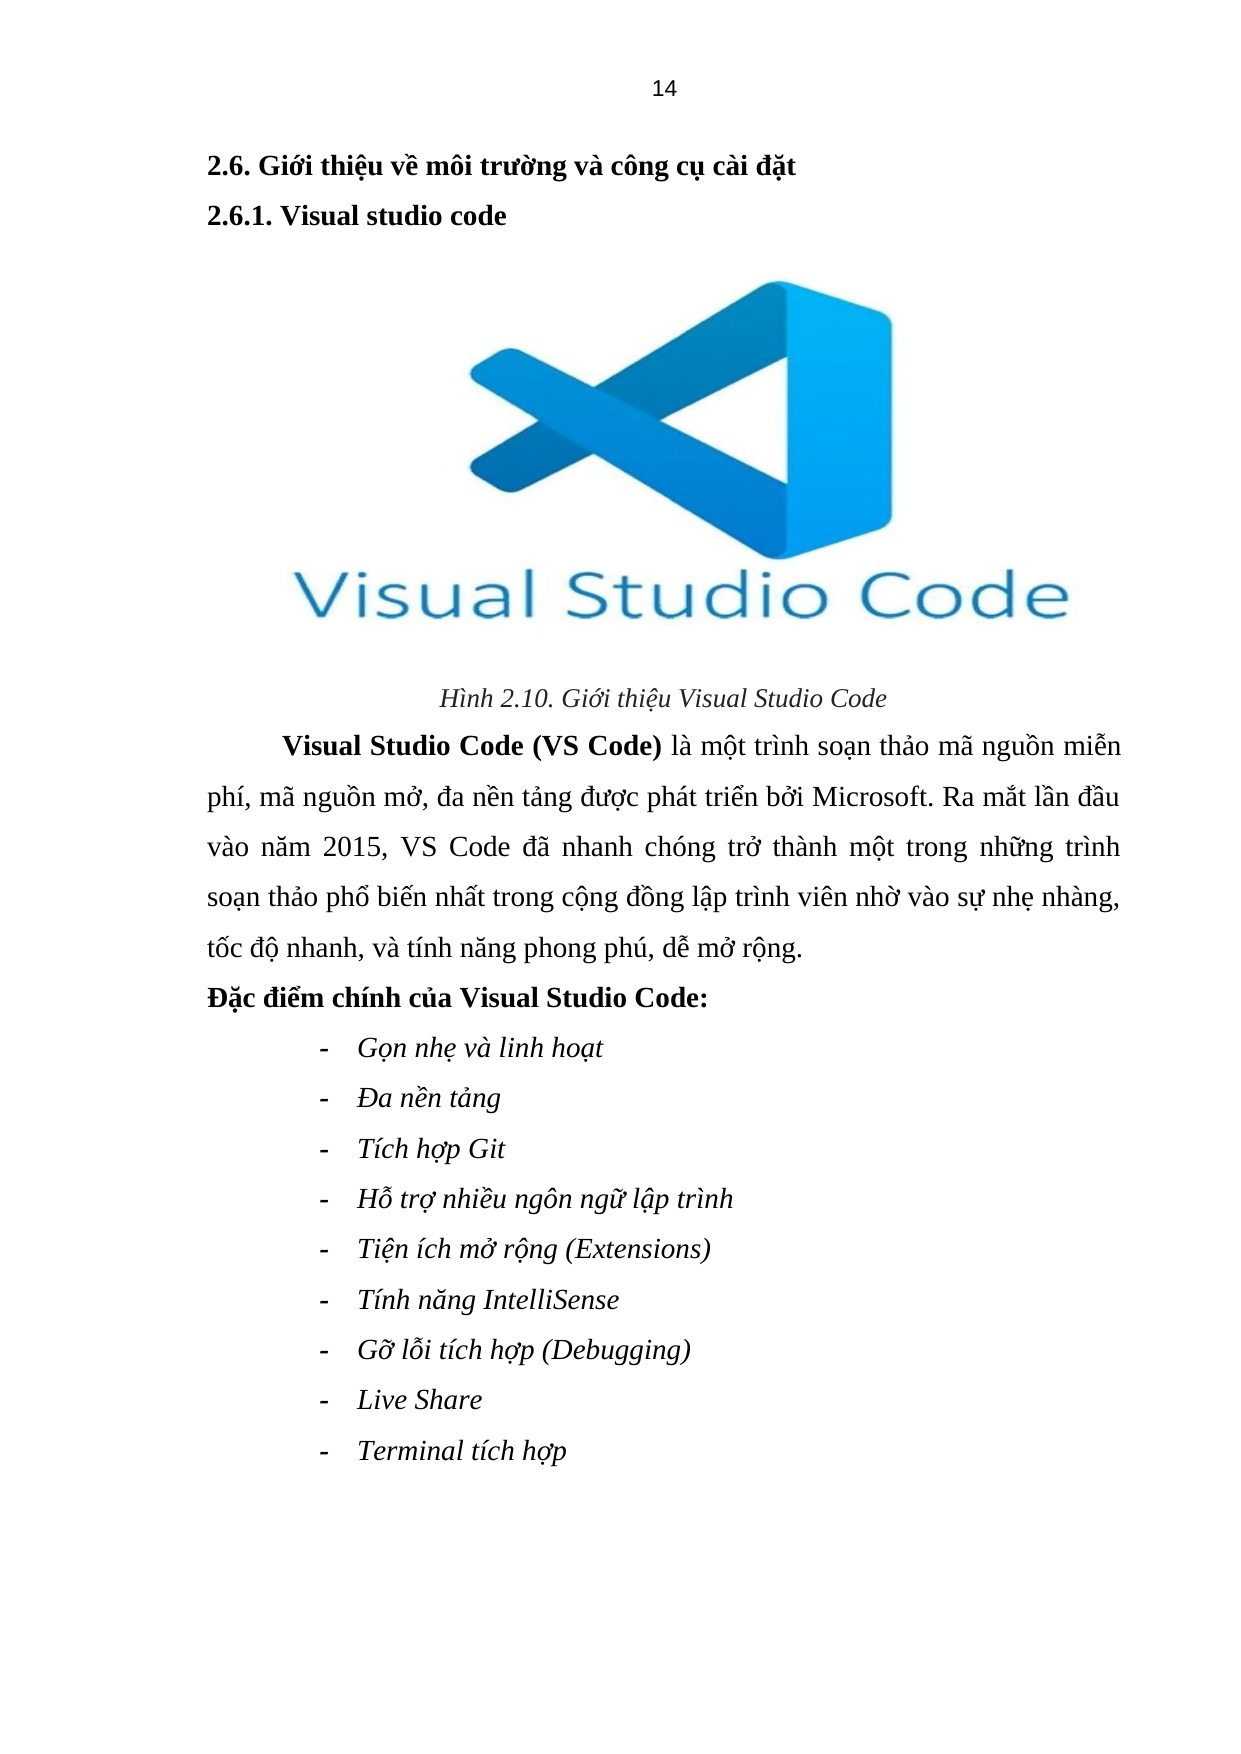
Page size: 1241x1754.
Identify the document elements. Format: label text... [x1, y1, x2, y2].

subtitle 2.6. Giới thiệu về môi trường và công cụ cài đặt [207, 148, 1122, 181]
list Tích hợp Git [319, 1131, 1122, 1164]
list Live Share [319, 1382, 1122, 1416]
text Visual Studio Code (VS Code) là một trình soạn thảo mã nguồn miễn phí, mã nguồn mở, đa nền tảng được phát triển bởi Microsoft. Ra mắt lần đầu vào năm 2015, VS Code đã nhanh chóng trở thành một trong những trình soạn thảo phổ biến nhất trong cộng đồng lập trình viên nhờ vào sự nhẹ nhàng, tốc độ nhanh, và tính năng phong phú, dễ mở rộng. [207, 728, 1122, 963]
list Gỡ lỗi tích hợp (Debugging) [319, 1332, 1122, 1366]
list Hỗ trợ nhiều ngôn ngữ lập trình [319, 1181, 1122, 1215]
picture [206, 248, 1157, 669]
subtitle Đặc điểm chính của Visual Studio Code: [207, 980, 1122, 1013]
list Tính năng IntelliSense [319, 1282, 1122, 1315]
list Gọn nhẹ và linh hoạt [319, 1030, 1122, 1064]
subtitle Hình 2.10. Giới thiệu Visual Studio Code [207, 682, 1122, 713]
list Tiện ích mở rộng (Extensions) [319, 1232, 1122, 1265]
list Đa nền tảng [319, 1081, 1122, 1114]
subtitle 2.6.1. Visual studio code [207, 198, 1122, 232]
list Terminal tích hợp [319, 1433, 1122, 1466]
